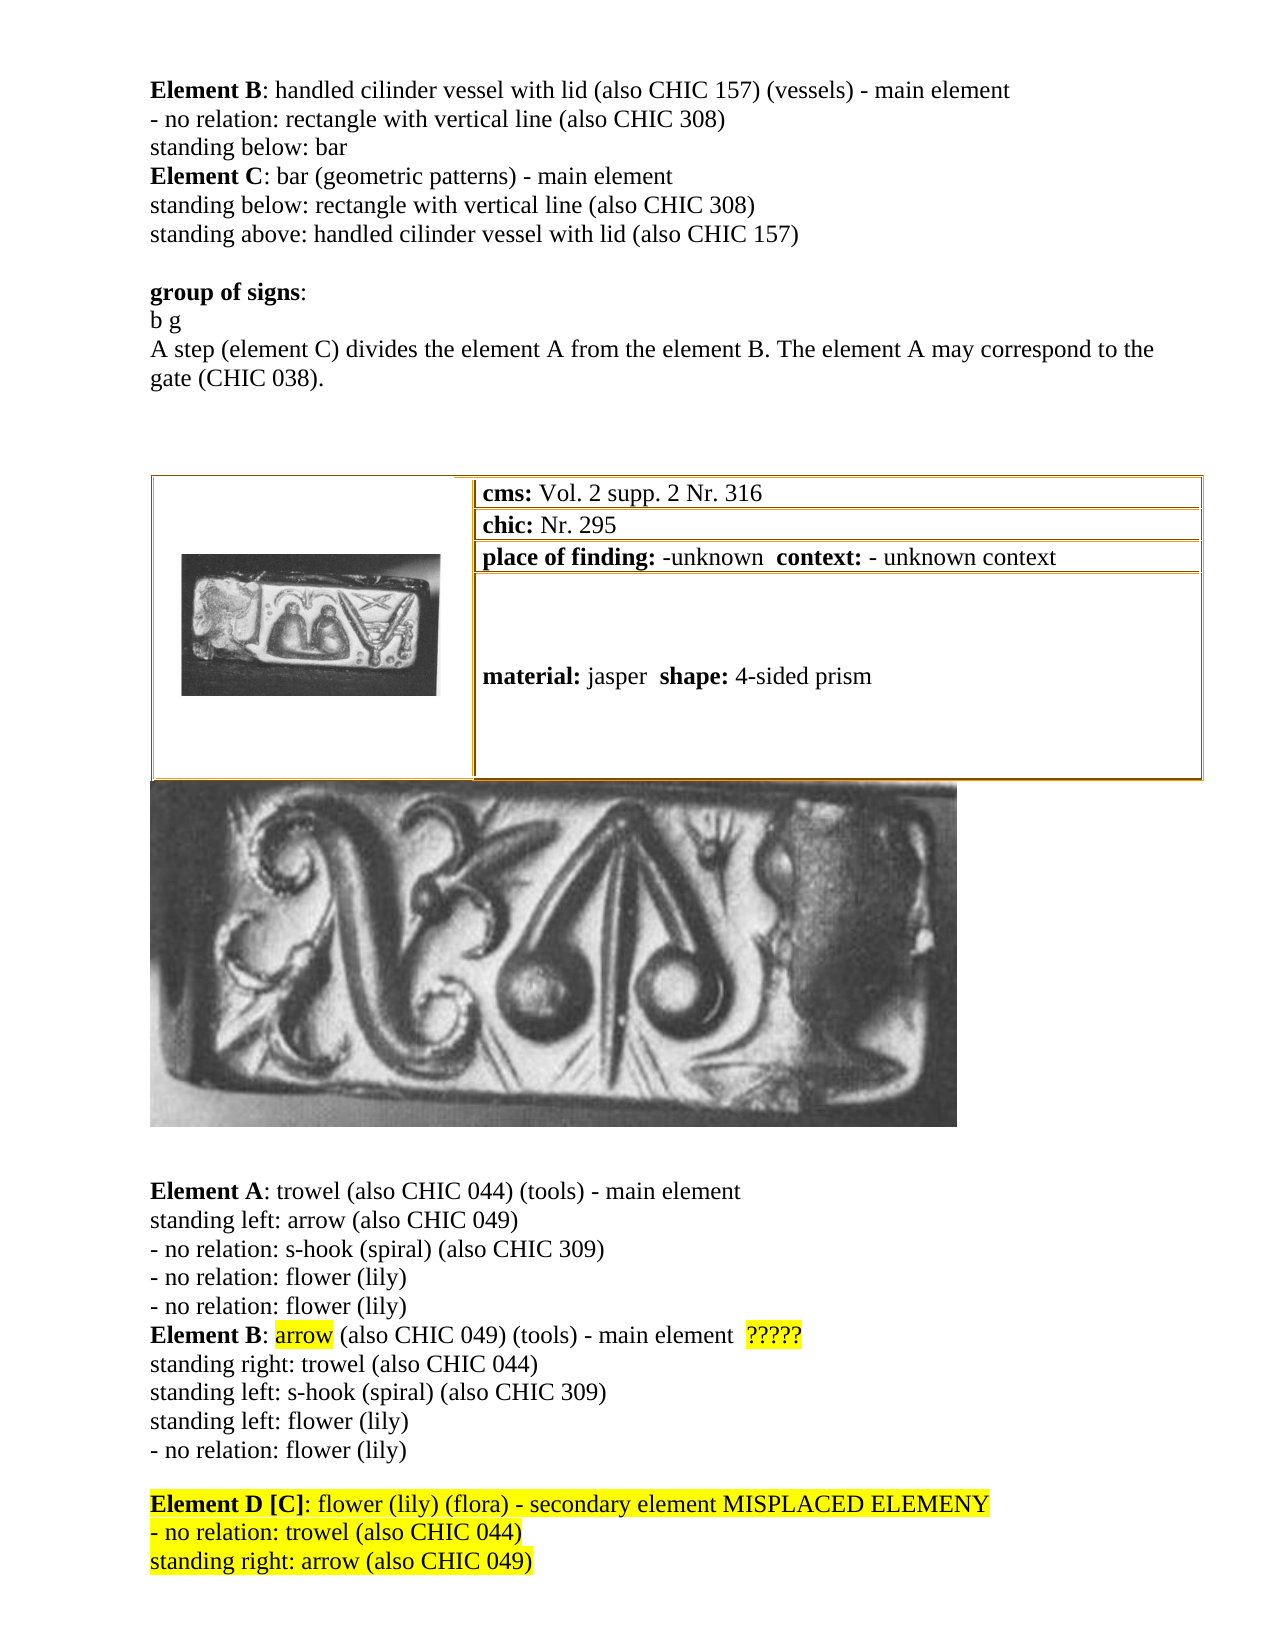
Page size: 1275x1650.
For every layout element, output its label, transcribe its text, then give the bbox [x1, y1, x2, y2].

text group of signs: b g A step (element C) divides the element A from the element B. The element A may correspond to the gate (CHIC 038). [150, 277, 1200, 392]
table_cell place of finding: -unknown context: - unknown context [476, 539, 1201, 571]
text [150, 75, 1200, 247]
table_header cms: Vol. 2 supp. 2 Nr. 316 [474, 478, 1201, 507]
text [150, 1489, 1200, 1575]
text Element A: trowel (also CHIC 044) (tools) - main element standing left: arrow (also CHIC 049) - no relation: s-hook (spiral) (also CHIC 309) - no relation: flower (lily) - no relation: flower (lily) Element B: arrow (also CHIC 049) (tools) - main element ????? standing right: trowel (also CHIC 044) standing left: s-hook (spiral) (also CHIC 309) standing left: flower (lily) - no relation: flower (lily) [150, 1176, 1200, 1464]
picture [150, 781, 957, 1127]
table_header [154, 476, 474, 778]
picture [154, 477, 454, 778]
table_cell material: jasper shape: 4-sided prism [474, 571, 1202, 778]
table_cell chic: Nr. 295 [474, 507, 1202, 538]
